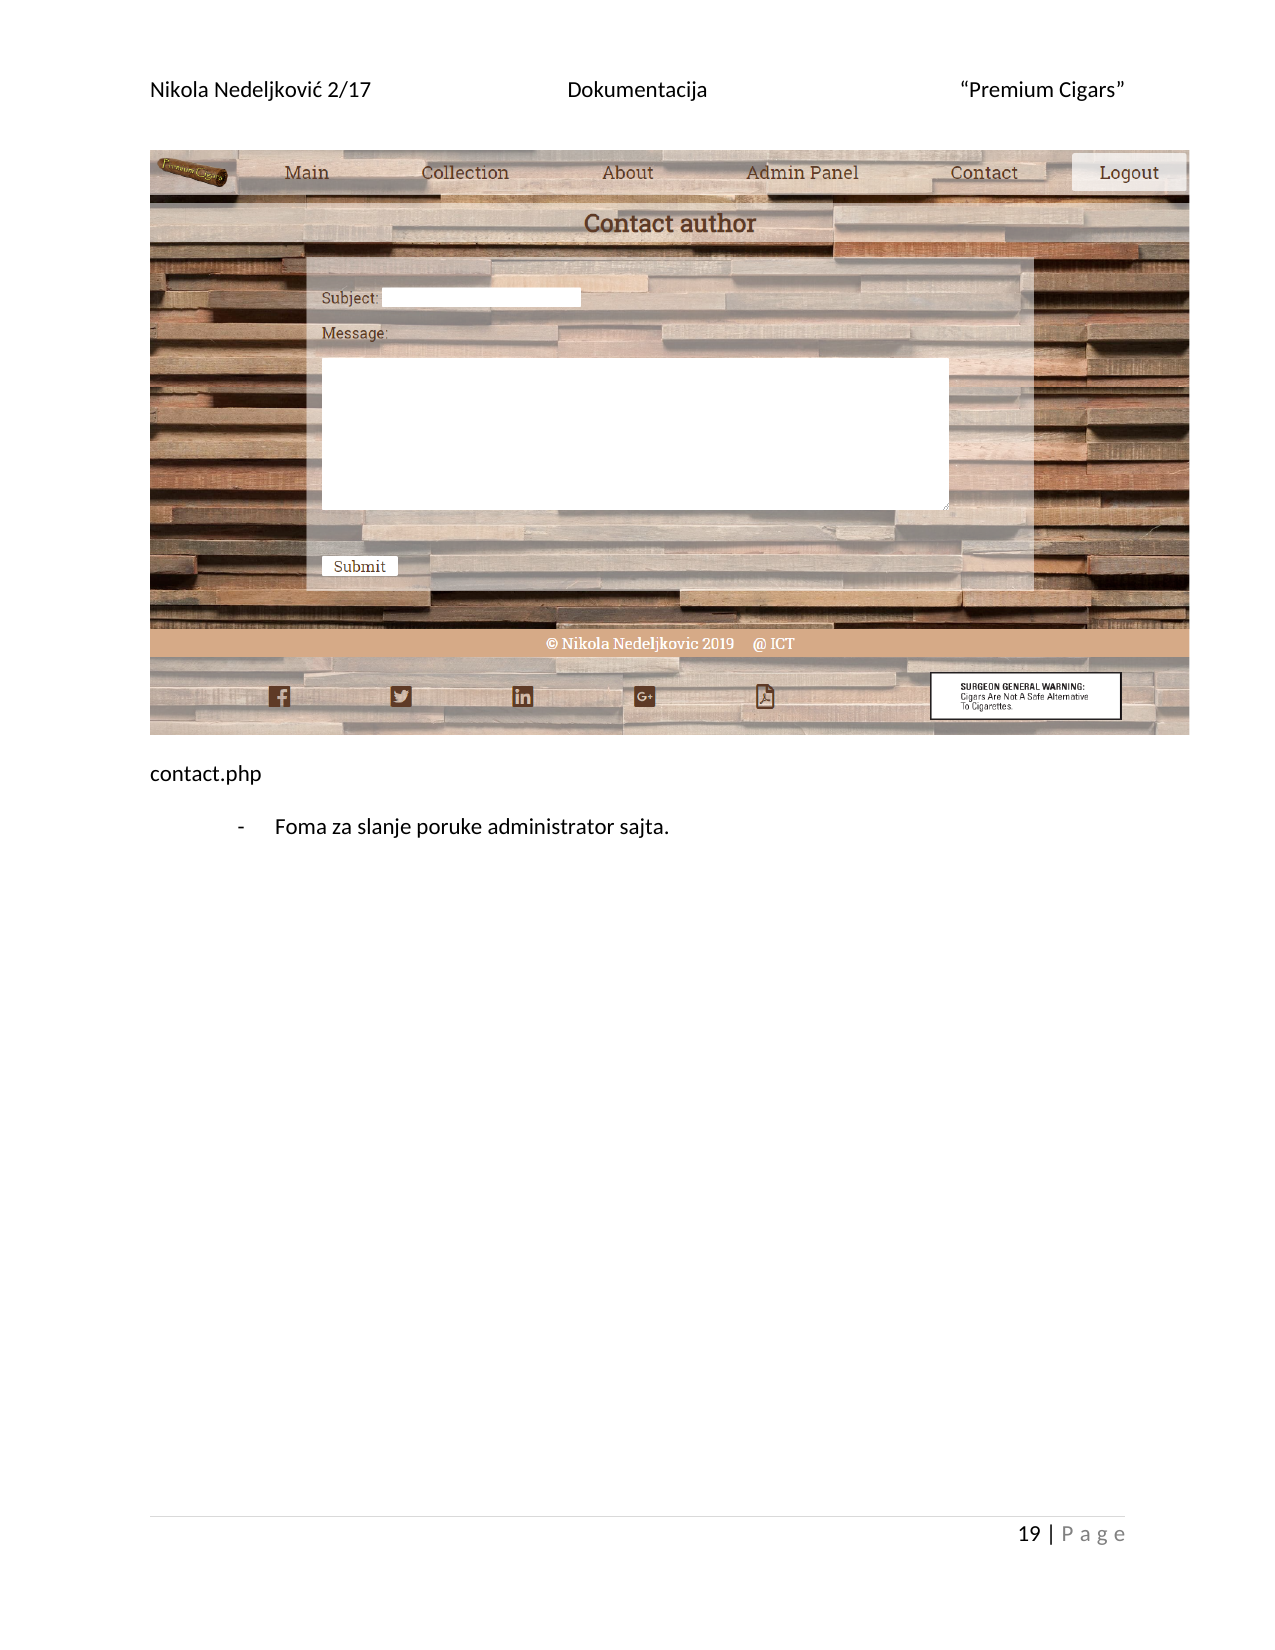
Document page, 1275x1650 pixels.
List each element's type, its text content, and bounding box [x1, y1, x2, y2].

text contact.php [150, 759, 1125, 787]
picture [150, 150, 1190, 735]
list Foma za slanje poruke administrator sajta. [237, 812, 1125, 840]
